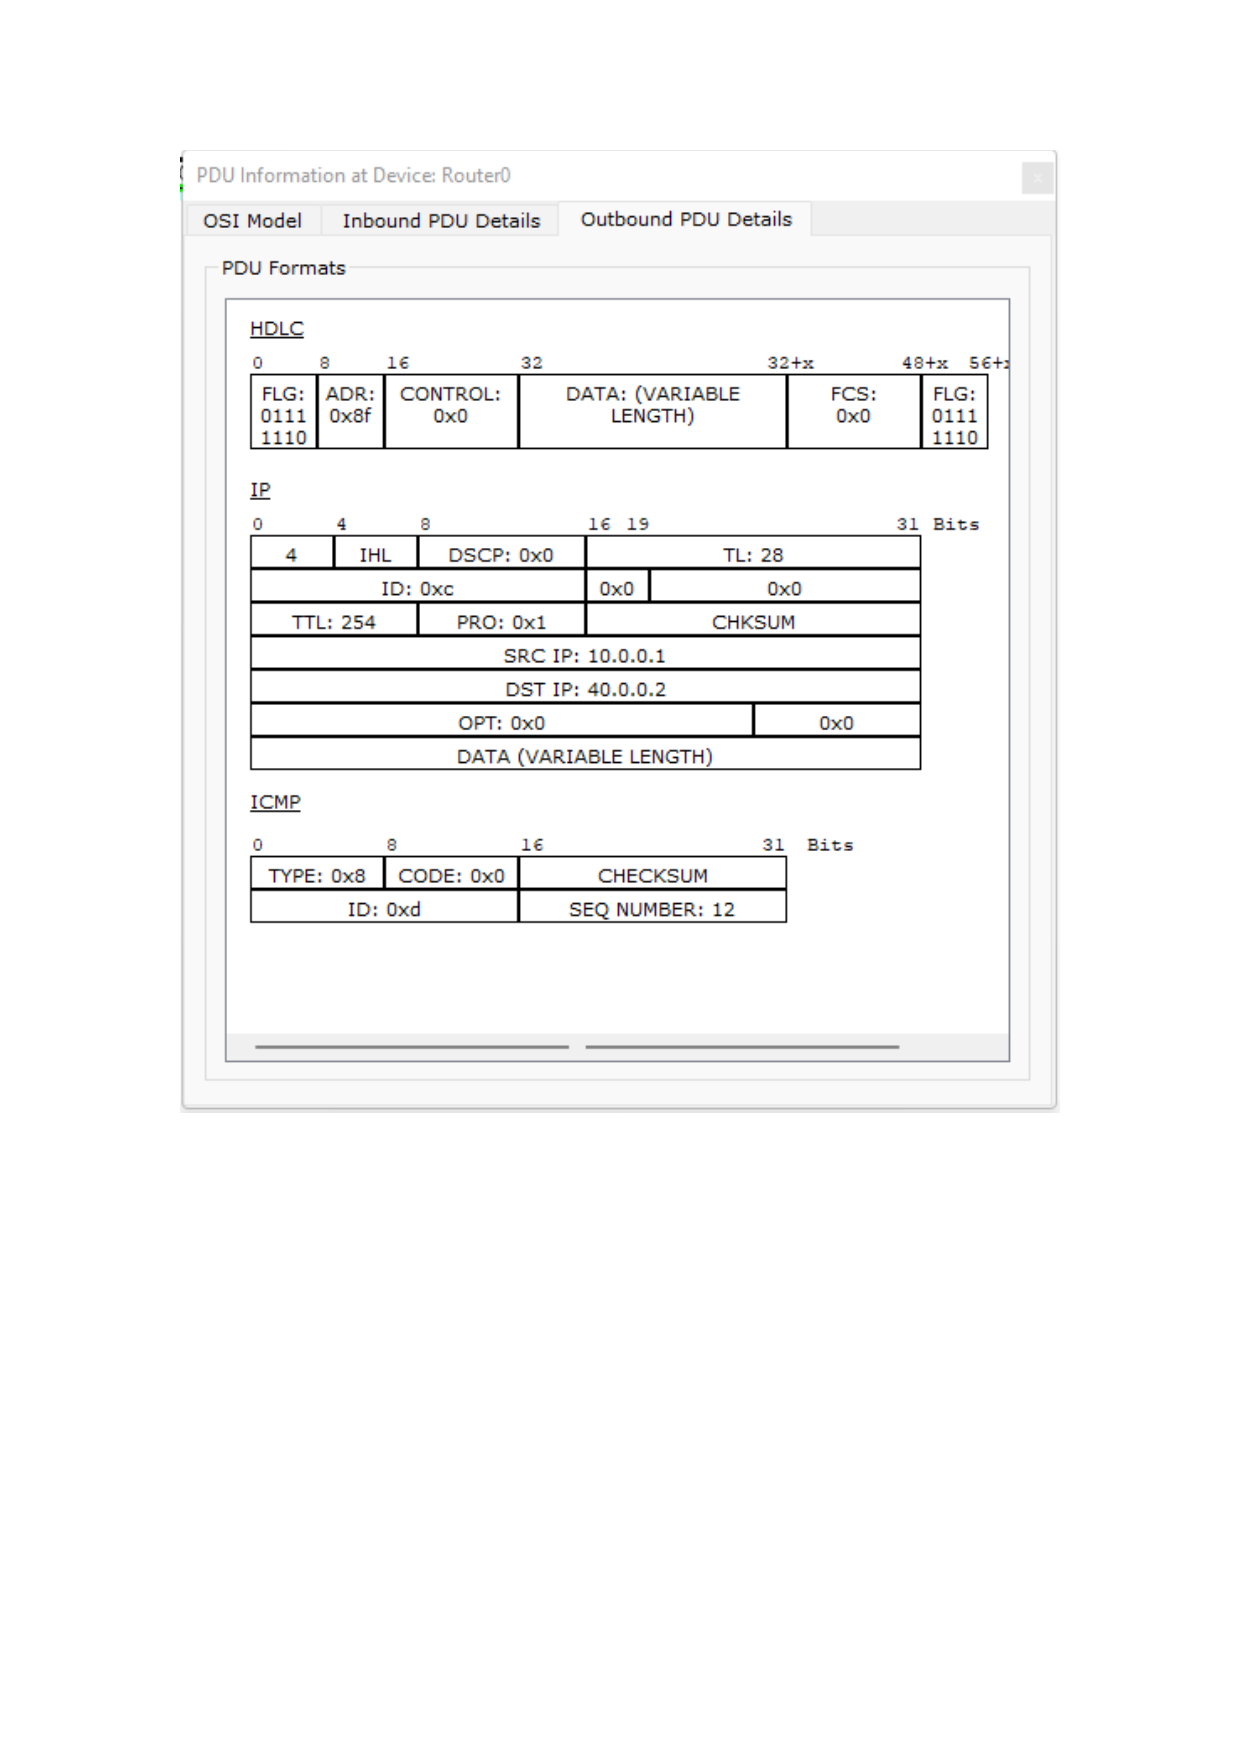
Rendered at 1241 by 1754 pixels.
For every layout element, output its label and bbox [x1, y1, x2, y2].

picture [180, 150, 1061, 1113]
